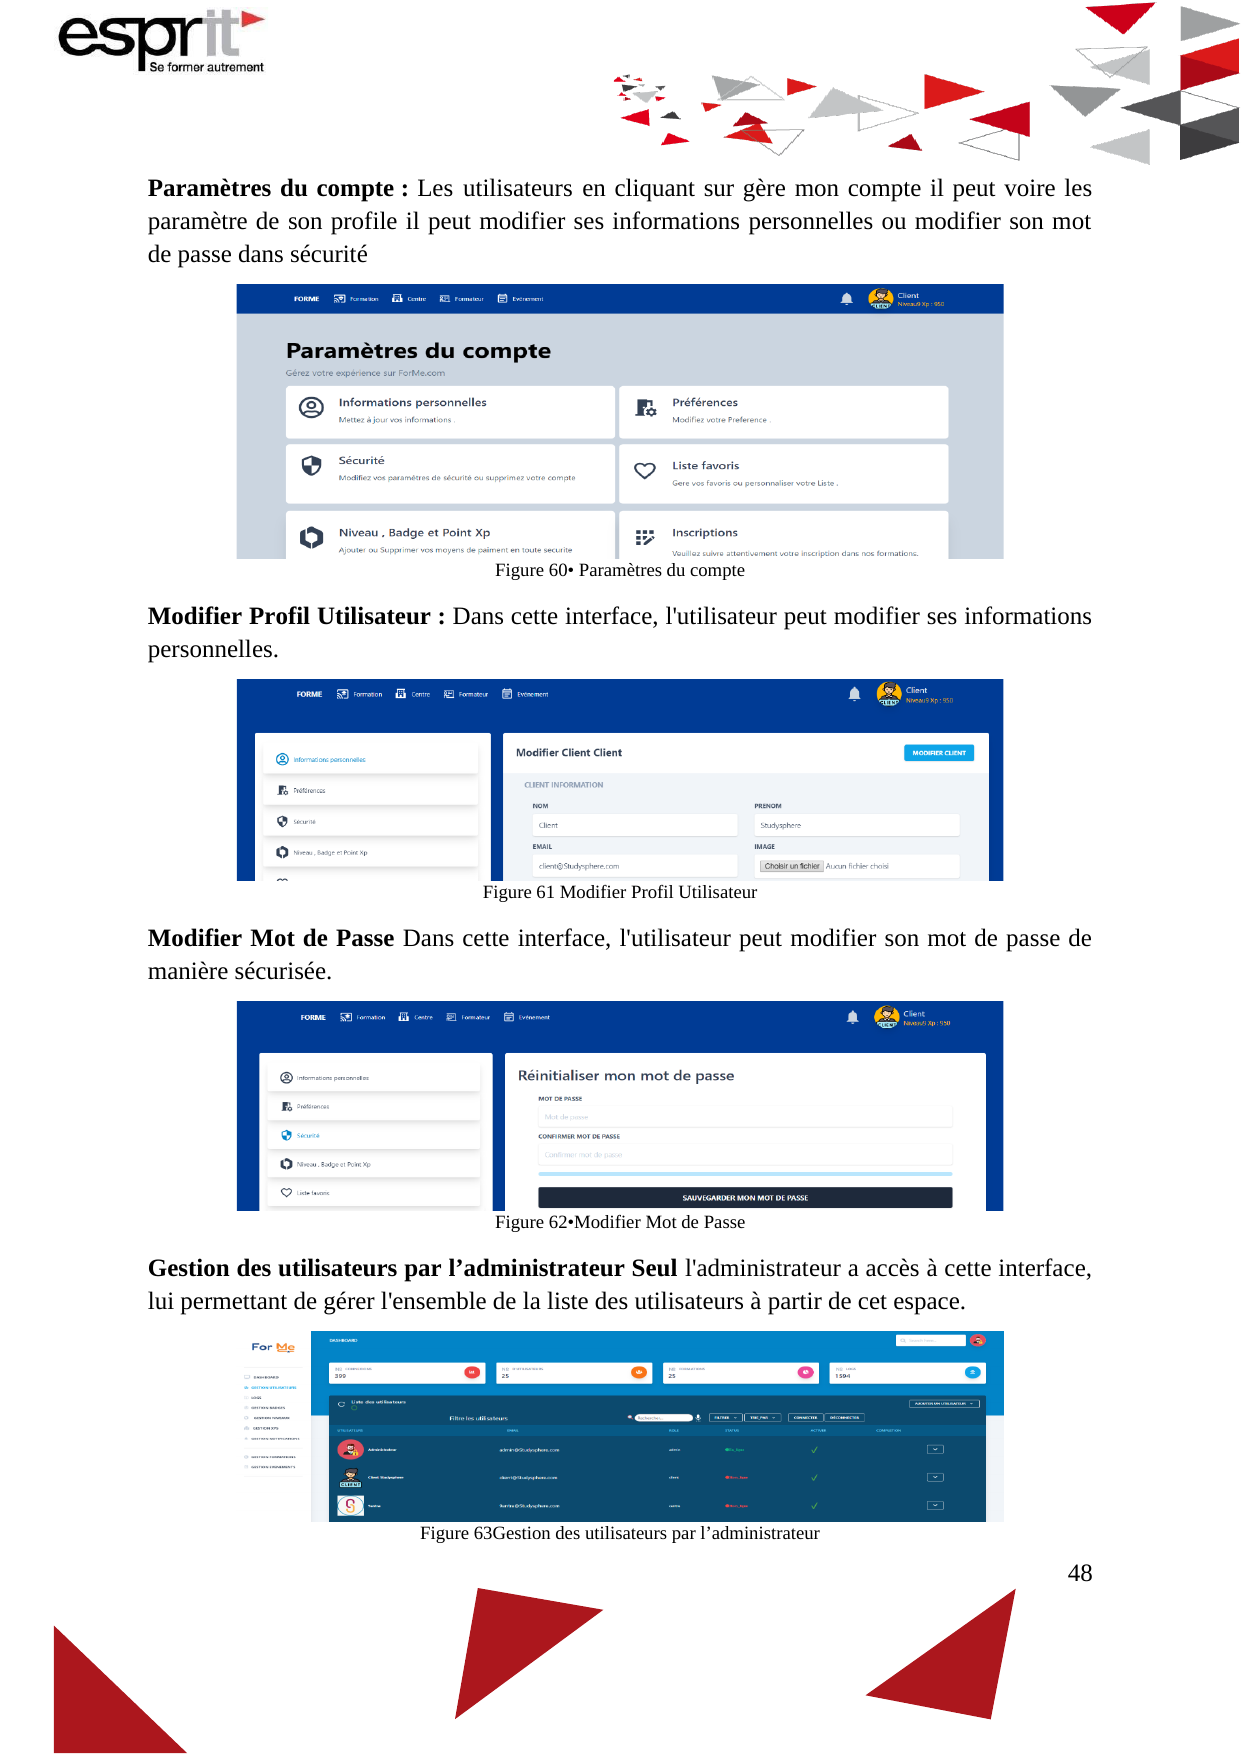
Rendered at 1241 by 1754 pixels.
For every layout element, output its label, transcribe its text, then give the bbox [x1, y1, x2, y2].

picture [330, 1363, 485, 1383]
text Figure 61 Modifier Profil Utilisateur [148, 881, 1093, 902]
picture [236, 679, 1004, 881]
picture [497, 1363, 652, 1383]
picture [664, 1363, 818, 1383]
picture [970, 1335, 985, 1346]
picture [897, 1335, 965, 1346]
picture [830, 1363, 985, 1383]
picture [236, 1001, 1004, 1211]
text Gestion des utilisateurs par l’administrateur Seul l'administrateur a accès à cette interface, lui permettant de gérer l'ensemble de la liste des utilisateurs à partir de cet espace. [148, 1253, 1093, 1315]
picture [236, 284, 1004, 559]
text Figure 60• Paramètres du compte [148, 558, 1093, 580]
text Paramètres du compte : Les utilisateurs en cliquant sur gère mon compte il peut voire les paramètre de son profile il peut modifier ses informations personnelles ou modifier son mot de passe dans sécurité [148, 173, 1093, 268]
picture [236, 1331, 1004, 1522]
text Modifier Profil Utilisateur : Dans cette interface, l'utilisateur peut modifier ses informations personnelles. [148, 601, 1093, 663]
picture [613, 0, 1241, 167]
picture [54, 7, 269, 75]
text Modifier Mot de Passe Dans cette interface, l'utilisateur peut modifier son mot de passe de manière sécurisée. [148, 923, 1093, 985]
text Figure 62•Modifier Mot de Passe [148, 1211, 1093, 1232]
text Figure 63Gestion des utilisateurs par l’administrateur [148, 1522, 1093, 1543]
